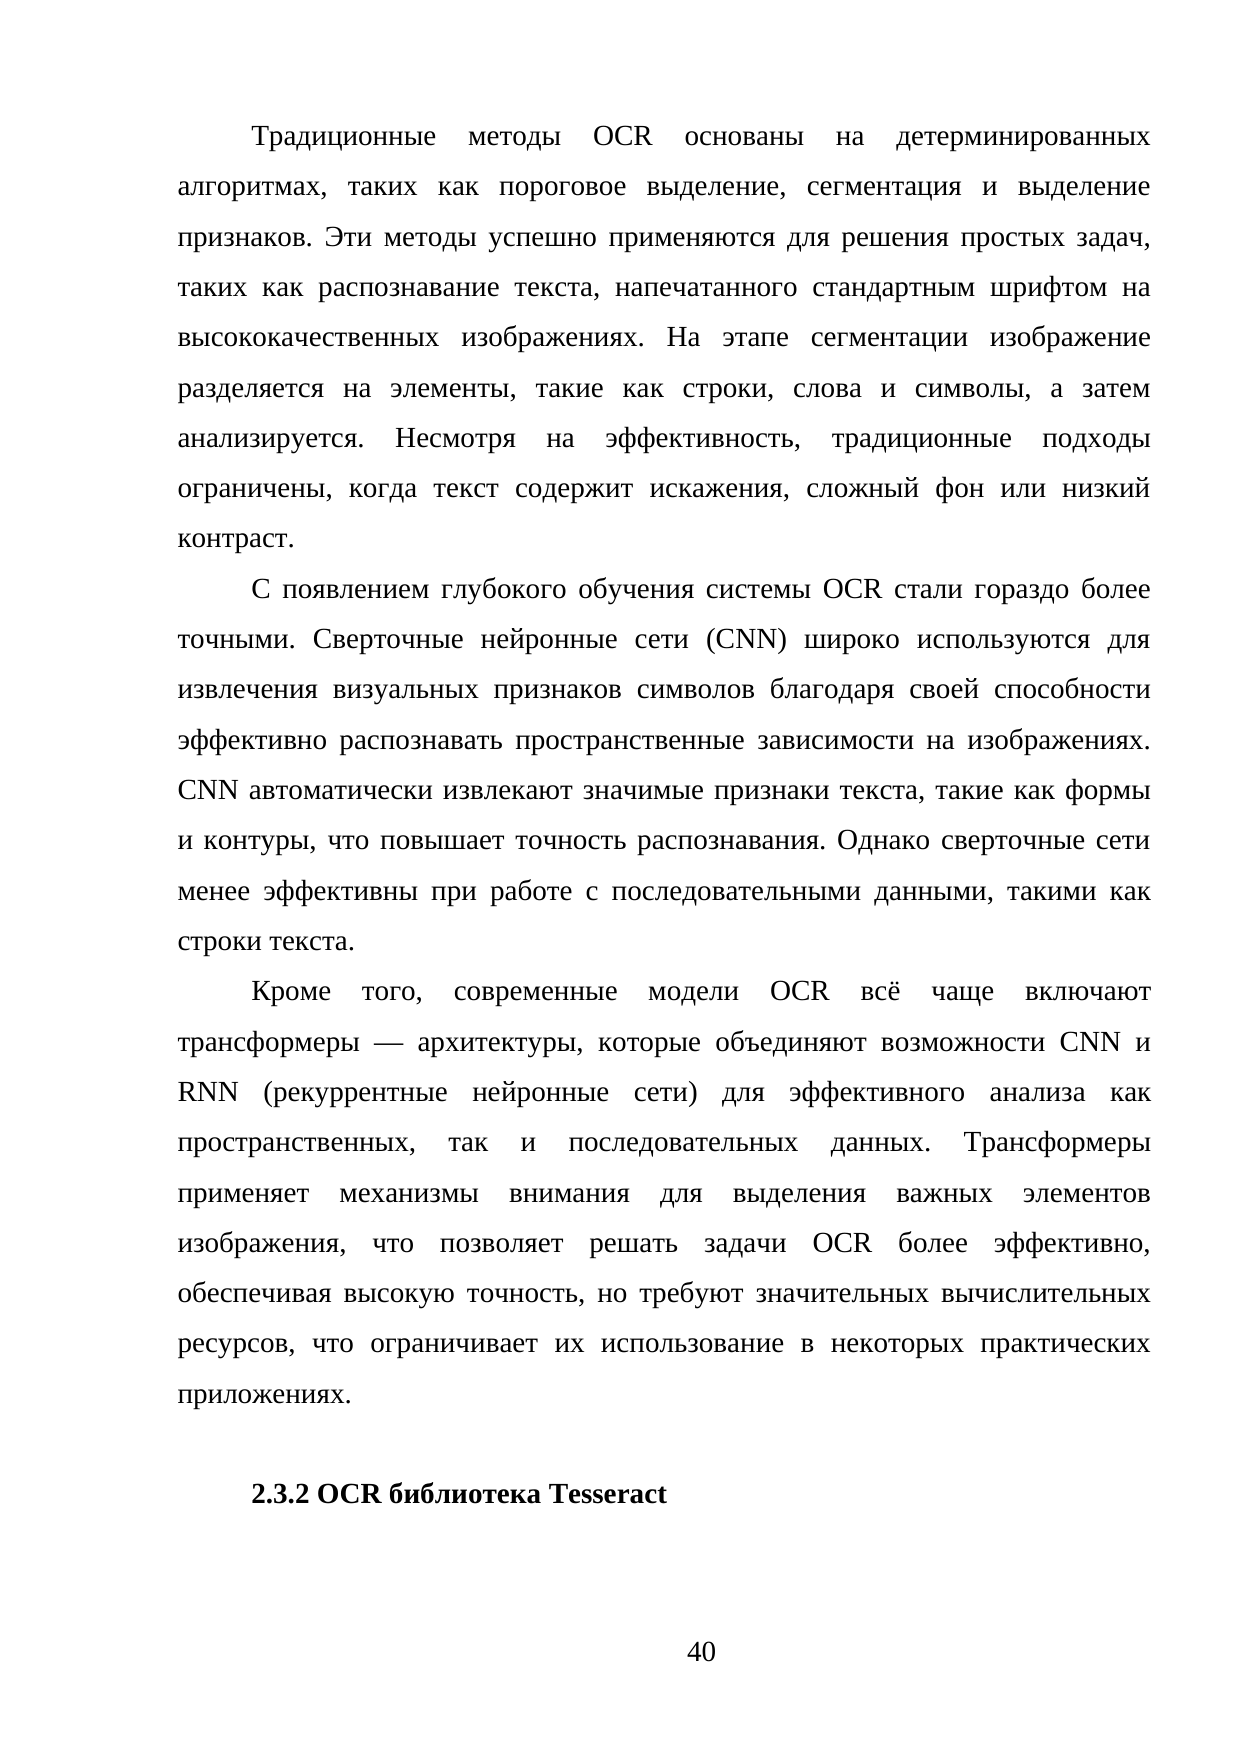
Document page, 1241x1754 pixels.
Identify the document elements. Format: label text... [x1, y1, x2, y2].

text Традиционные методы OCR основаны на детерминированных алгоритмах, таких как пороговое выделение, сегментация и выделение признаков. Эти методы успешно применяются для решения простых задач, таких как распознавание текста, напечатанного стандартным шрифтом на высококачественных изображениях. На этапе сегментации изображение разделяется на элементы, такие как строки, слова и символы, а затем анализируется. Несмотря на эффективность, традиционные подходы ограничены, когда текст содержит искажения, сложный фон или низкий контраст. [177, 118, 1152, 554]
text С появлением глубокого обучения системы OCR стали гораздо более точными. Сверточные нейронные сети (CNN) широко используются для извлечения визуальных признаков символов благодаря своей способности эффективно распознавать пространственные зависимости на изображениях. CNN автоматически извлекают значимые признаки текста, такие как формы и контуры, что повышает точность распознавания. Однако сверточные сети менее эффективны при работе с последовательными данными, такими как строки текста. [177, 571, 1152, 957]
subtitle 2.3.2 OCR библиотека Tesseract [177, 1477, 1152, 1510]
text Кроме того, современные модели OCR всё чаще включают трансформеры — архитектуры, которые объединяют возможности CNN и RNN (рекуррентные нейронные сети) для эффективного анализа как пространственных, так и последовательных данных. Трансформеры применяет механизмы внимания для выделения важных элементов изображения, что позволяет решать задачи OCR более эффективно, обеспечивая высокую точность, но требуют значительных вычислительных ресурсов, что ограничивает их использование в некоторых практических приложениях. [177, 973, 1152, 1409]
